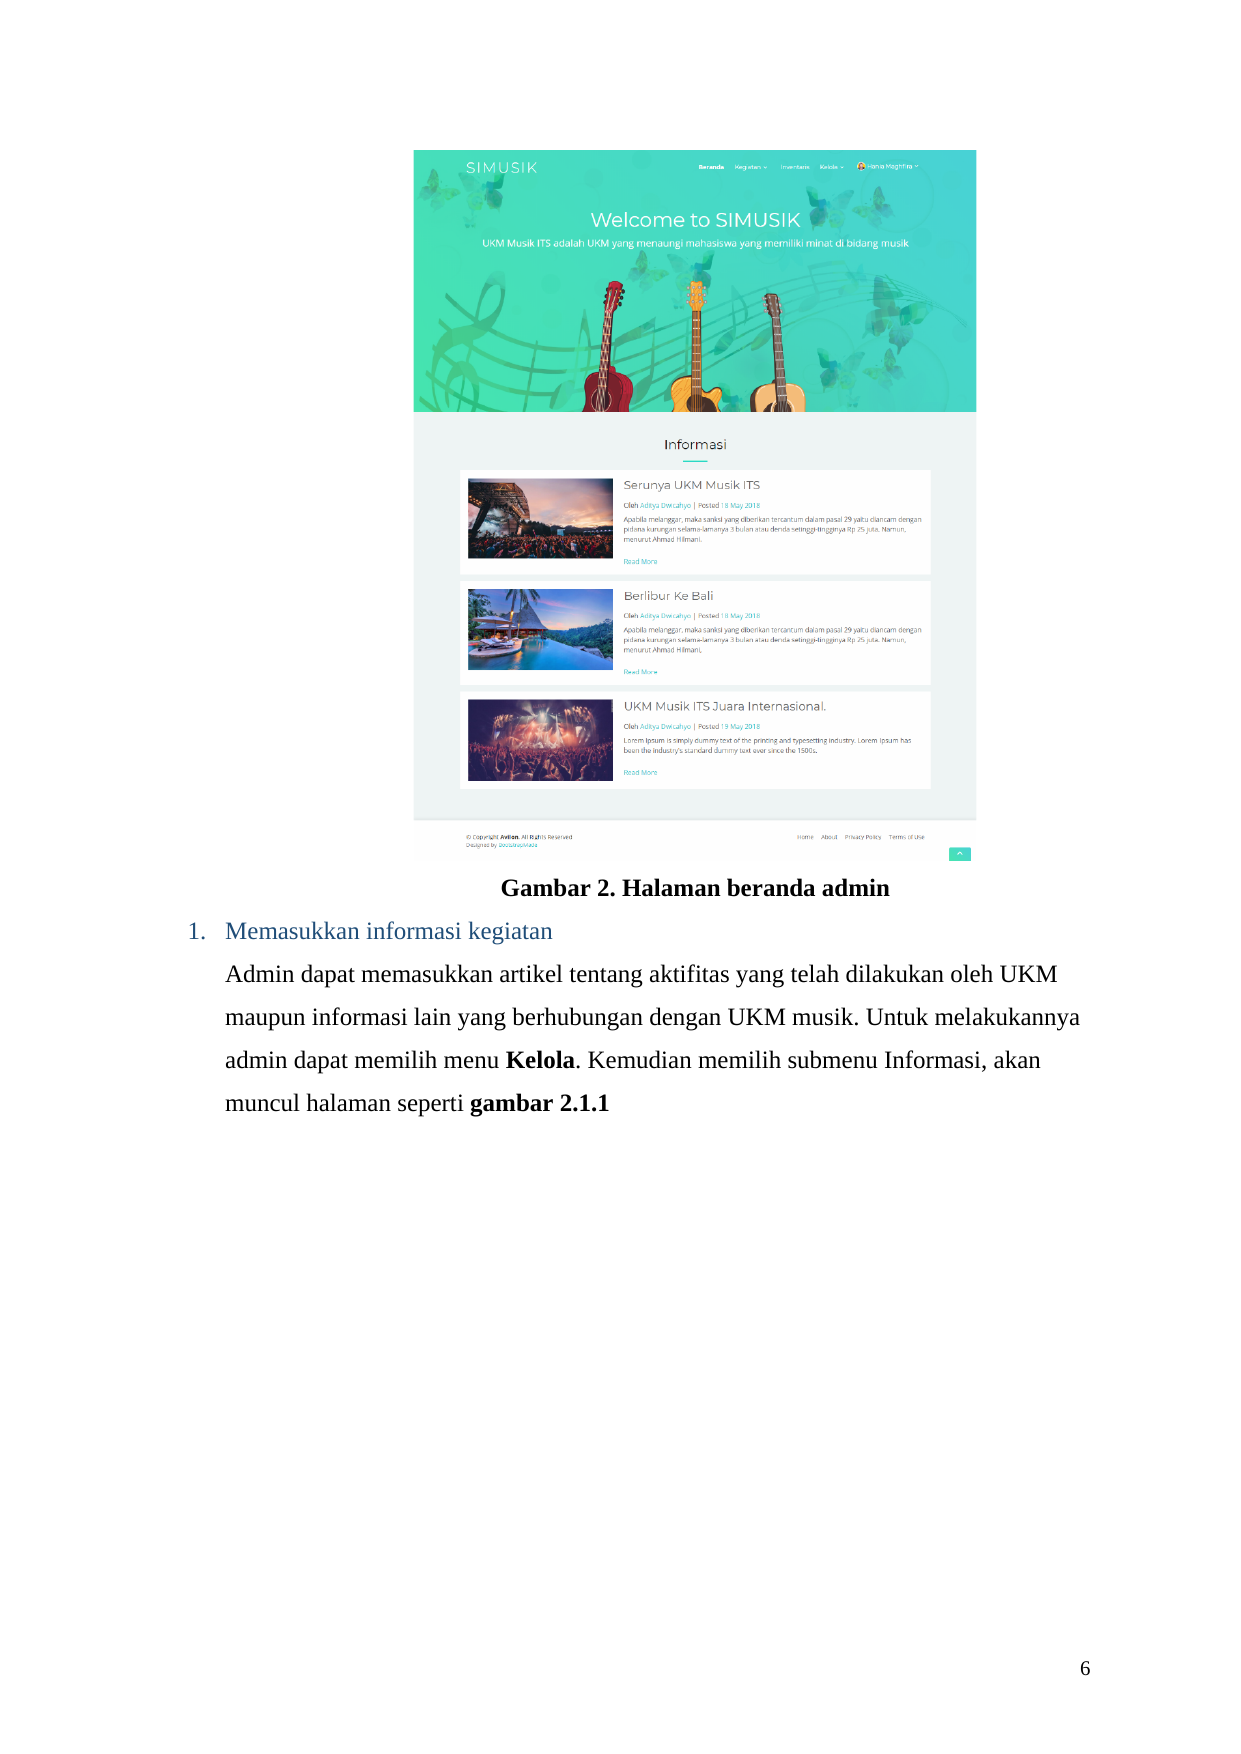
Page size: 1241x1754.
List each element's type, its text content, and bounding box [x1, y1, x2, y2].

picture [413, 150, 977, 861]
text Gambar 2. Halaman beranda admin [300, 873, 1090, 902]
subtitle Memasukkan informasi kegiatan [187, 916, 1090, 945]
text Admin dapat memasukkan artikel tentang aktifitas yang telah dilakukan oleh UKM maupun informasi lain yang berhubungan dengan UKM musik. Untuk melakukannya admin dapat memilih menu Kelola. Kemudian memilih submenu Informasi, akan muncul halaman seperti gambar 2.1.1 [225, 959, 1090, 1117]
